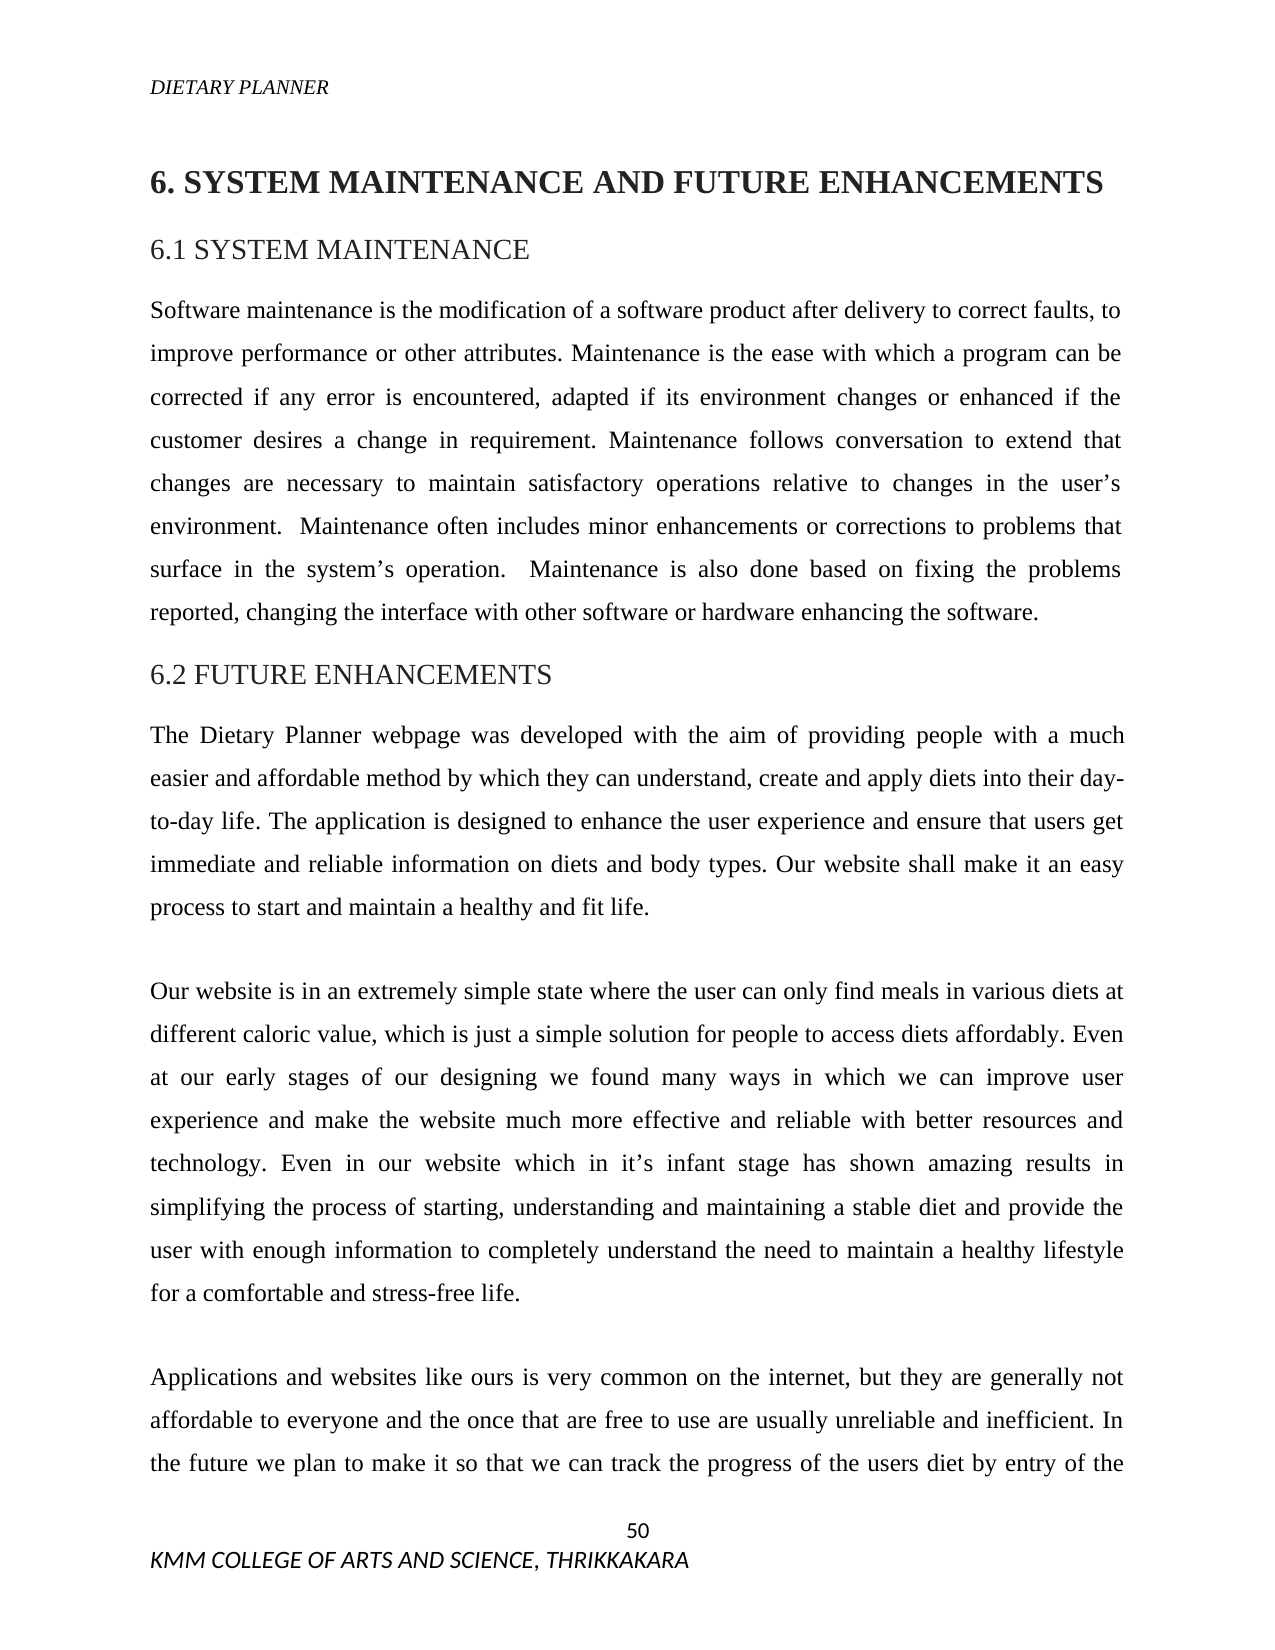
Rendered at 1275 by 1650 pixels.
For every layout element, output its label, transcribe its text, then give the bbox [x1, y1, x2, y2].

text Our website is in an extremely simple state where the user can only find meals in various diets at different caloric value, which is just a simple solution for people to access diets affordably. Even at our early stages of our designing we found many ways in which we can improve user experience and make the website much more effective and reliable with better resources and technology. Even in our website which in it’s infant stage has shown amazing results in simplifying the process of starting, understanding and maintaining a stable diet and provide the user with enough information to completely understand the need to maintain a healthy lifestyle for a comfortable and stress-free life. [150, 976, 1125, 1307]
text 6.2 FUTURE ENHANCEMENTS [150, 657, 1125, 691]
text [150, 1362, 1125, 1477]
text The Dietary Planner webpage was developed with the aim of providing people with a much easier and affordable method by which they can understand, create and apply diets into their day-to-day life. The application is designed to enhance the user experience and ensure that users get immediate and reliable information on diets and body types. Our website shall make it an easy process to start and maintain a healthy and fit life. [150, 720, 1125, 921]
text 6. SYSTEM MAINTENANCE AND FUTURE ENHANCEMENTS [150, 162, 1125, 201]
text 6.1 SYSTEM MAINTENANCE [150, 232, 1125, 266]
text Software maintenance is the modification of a software product after delivery to correct faults, to improve performance or other attributes. Maintenance is the ease with which a program can be corrected if any error is encountered, adapted if its environment changes or enhanced if the customer desires a change in requirement. Maintenance follows conversation to extend that changes are necessary to maintain satisfactory operations relative to changes in the user’s environment. Maintenance often includes minor enhancements or corrections to problems that surface in the system’s operation. Maintenance is also done based on fixing the problems reported, changing the interface with other software or hardware enhancing the software. [150, 295, 1122, 626]
